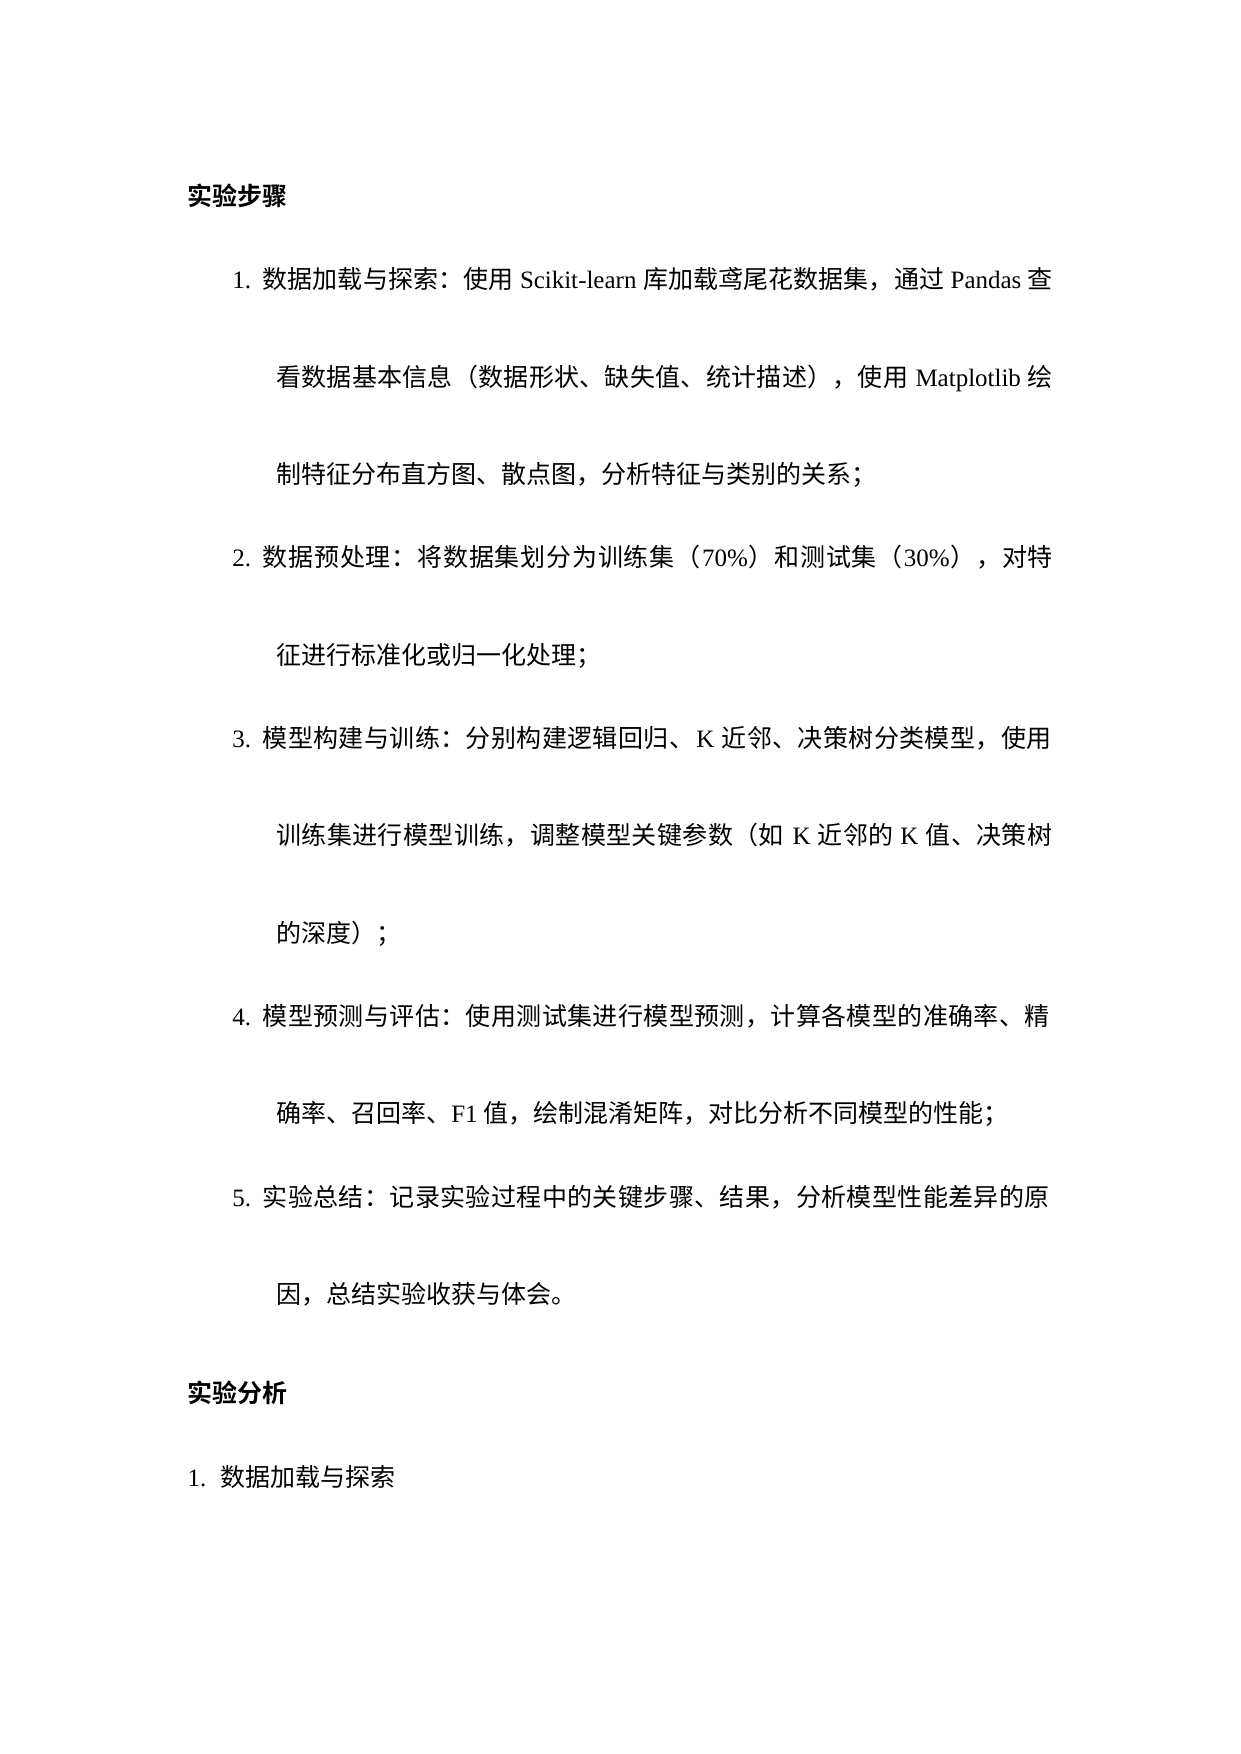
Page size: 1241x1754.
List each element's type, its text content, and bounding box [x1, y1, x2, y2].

list 模型预测与评估：使用测试集进行模型预测，计算各模型的准确率、精确率、召回率、F1 值，绘制混淆矩阵，对比分析不同模型的性能；​ [232, 982, 1053, 1144]
list 模型构建与训练：分别构建逻辑回归、K 近邻、决策树分类模型，使用训练集进行模型训练，调整模型关键参数（如 K 近邻的 K 值、决策树的深度）；​ [232, 704, 1053, 964]
subtitle 实验分析 [187, 1359, 1053, 1424]
list 实验总结：记录实验过程中的关键步骤、结果，分析模型性能差异的原因，总结实验收获与体会。​ [232, 1163, 1053, 1325]
list 数据加载与探索：使用 Scikit-learn 库加载鸢尾花数据集，通过 Pandas 查看数据基本信息（数据形状、缺失值、统计描述），使用 Matplotlib 绘制特征分布直方图、散点图，分析特征与类别的关系；​ [232, 245, 1053, 505]
list 数据加载与探索 [187, 1443, 1053, 1508]
list 数据预处理：将数据集划分为训练集（70%）和测试集（30%），对特征进行标准化或归一化处理；​ [232, 523, 1053, 686]
subtitle 实验步骤 [187, 162, 1053, 227]
